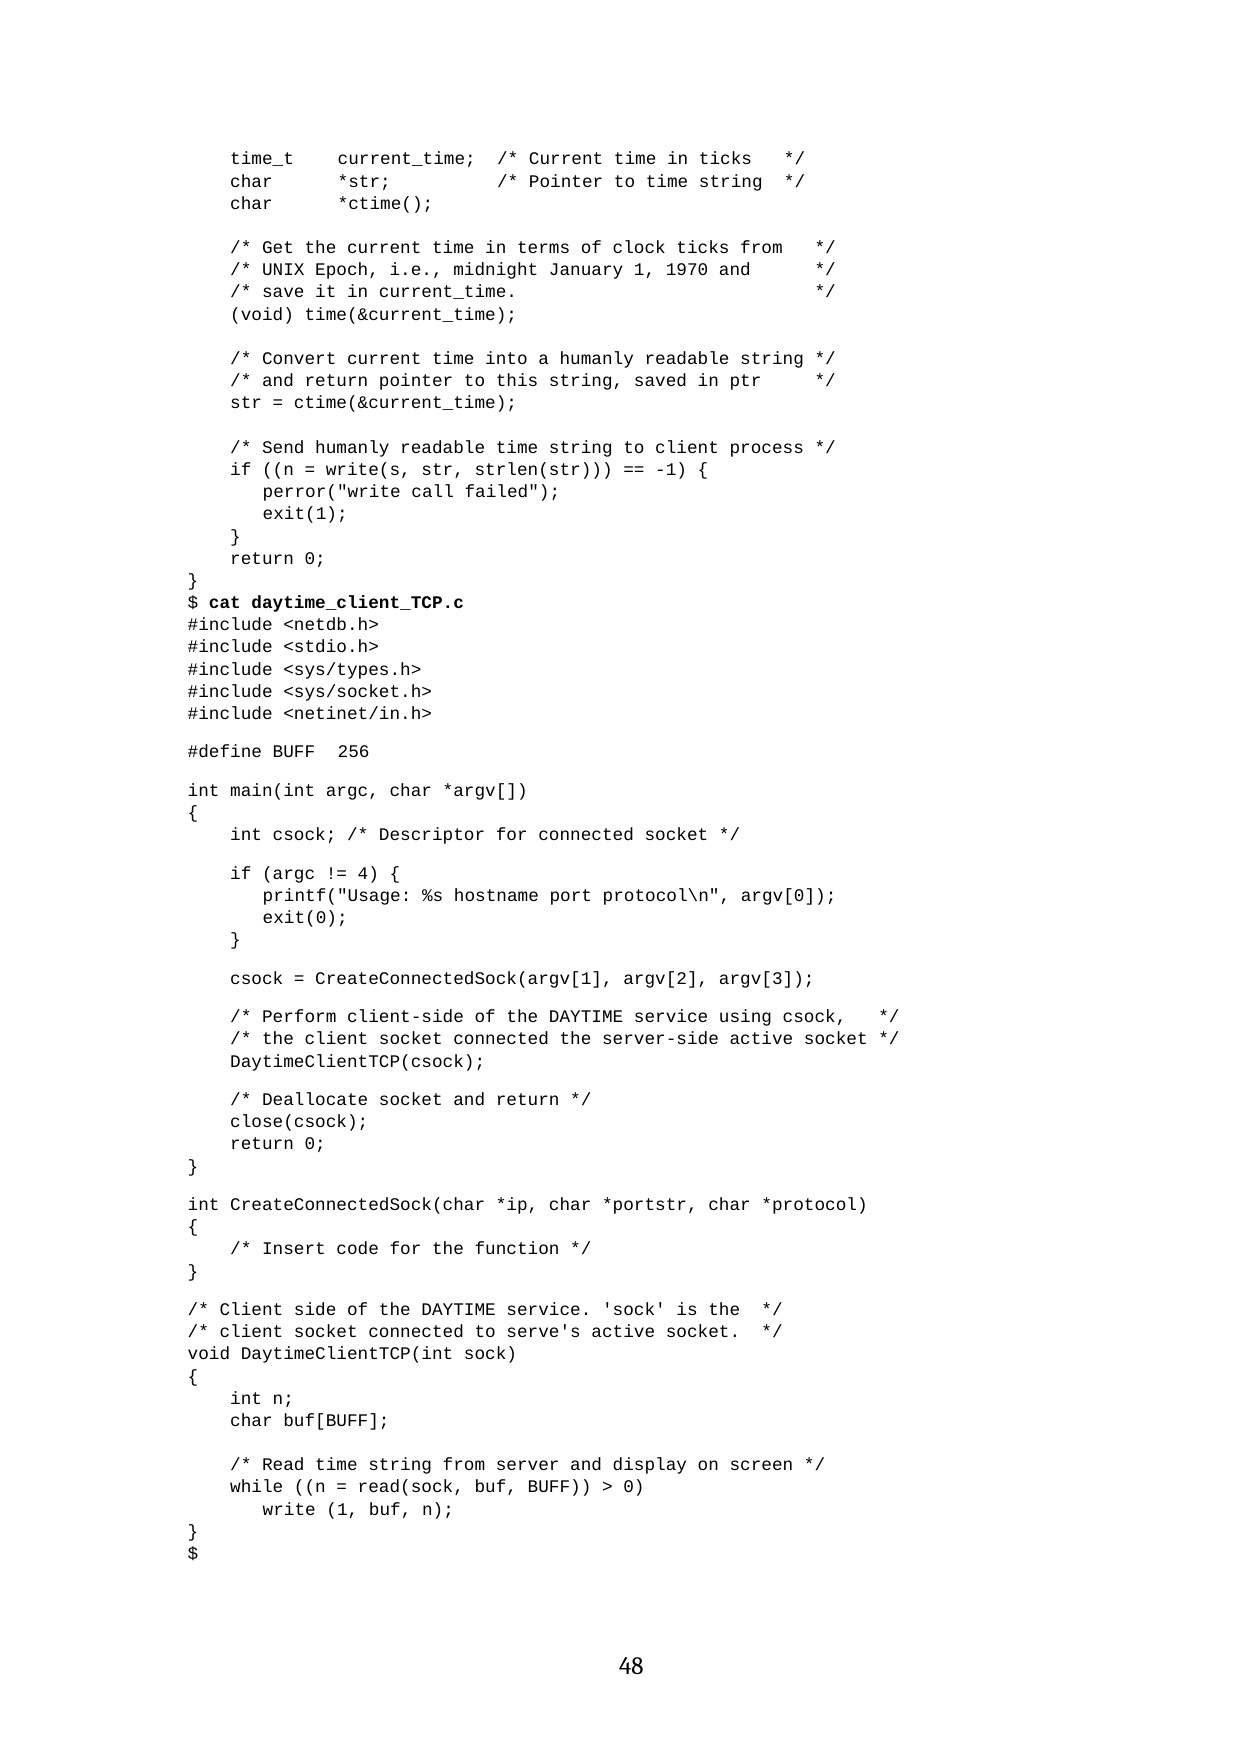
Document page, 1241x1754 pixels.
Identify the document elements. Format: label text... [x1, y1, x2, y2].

text } [187, 1157, 1078, 1177]
text return 0; [187, 1135, 1078, 1155]
text /* Insert code for the function */ [187, 1240, 1078, 1260]
text $ cat daytime_client_TCP.c [187, 594, 1078, 614]
text /* the client socket connected the server-side active socket */ [187, 1030, 1078, 1050]
text char buf[BUFF]; [187, 1412, 1078, 1432]
text /* Read time string from server and display on screen */ [187, 1456, 1078, 1476]
text csock = CreateConnectedSock(argv[1], argv[2], argv[3]); [187, 969, 1078, 989]
text int n; [187, 1389, 1078, 1409]
text #include <sys/socket.h> [187, 682, 1078, 703]
text int main(int argc, char *argv[]) [187, 782, 1078, 802]
text int csock; /* Descriptor for connected socket */ [187, 826, 1078, 846]
text { [187, 1218, 1078, 1238]
text /* Client side of the DAYTIME service. 'sock' is the */ [187, 1301, 1078, 1321]
text /* save it in current_time. */ [187, 283, 1078, 303]
text #include <netdb.h> [187, 616, 1078, 636]
text /* Send humanly readable time string to client process */ [187, 438, 1078, 458]
text close(csock); [187, 1113, 1078, 1133]
text { [187, 1367, 1078, 1387]
text void DaytimeClientTCP(int sock) [187, 1345, 1078, 1365]
text #define BUFF 256 [187, 743, 1078, 763]
text time_t current_time; /* Current time in ticks */ [187, 150, 1078, 170]
text } [187, 572, 1078, 592]
text /* client socket connected to serve's active socket. */ [187, 1323, 1078, 1343]
text { [187, 804, 1078, 824]
text } [187, 527, 1078, 547]
text char *ctime(); [187, 194, 1078, 214]
text perror("write call failed"); [187, 483, 1078, 503]
text /* Perform client-side of the DAYTIME service using csock, */ [187, 1008, 1078, 1028]
text str = ctime(&current_time); [187, 394, 1078, 414]
text } [187, 931, 1078, 951]
text write (1, buf, n); [187, 1500, 1078, 1520]
text #include <netinet/in.h> [187, 705, 1078, 725]
text $ [187, 1545, 1078, 1565]
text /* Convert current time into a humanly readable string */ [187, 350, 1078, 370]
text } [187, 1522, 1078, 1543]
text /* UNIX Epoch, i.e., midnight January 1, 1970 and */ [187, 261, 1078, 281]
text if ((n = write(s, str, strlen(str))) == -1) { [187, 461, 1078, 481]
text /* and return pointer to this string, saved in ptr */ [187, 372, 1078, 392]
text } [187, 1262, 1078, 1282]
text printf("Usage: %s hostname port protocol\n", argv[0]); [187, 887, 1078, 907]
text #include <sys/types.h> [187, 660, 1078, 680]
text exit(1); [187, 505, 1078, 525]
text while ((n = read(sock, buf, BUFF)) > 0) [187, 1478, 1078, 1498]
text char *str; /* Pointer to time string */ [187, 172, 1078, 192]
text if (argc != 4) { [187, 864, 1078, 884]
text (void) time(&current_time); [187, 305, 1078, 325]
text /* Get the current time in terms of clock ticks from */ [187, 239, 1078, 259]
text exit(0); [187, 909, 1078, 929]
text /* Deallocate socket and return */ [187, 1091, 1078, 1111]
text DaytimeClientTCP(csock); [187, 1052, 1078, 1072]
text #include <stdio.h> [187, 638, 1078, 658]
text return 0; [187, 549, 1078, 569]
text int CreateConnectedSock(char *ip, char *portstr, char *protocol) [187, 1196, 1078, 1216]
